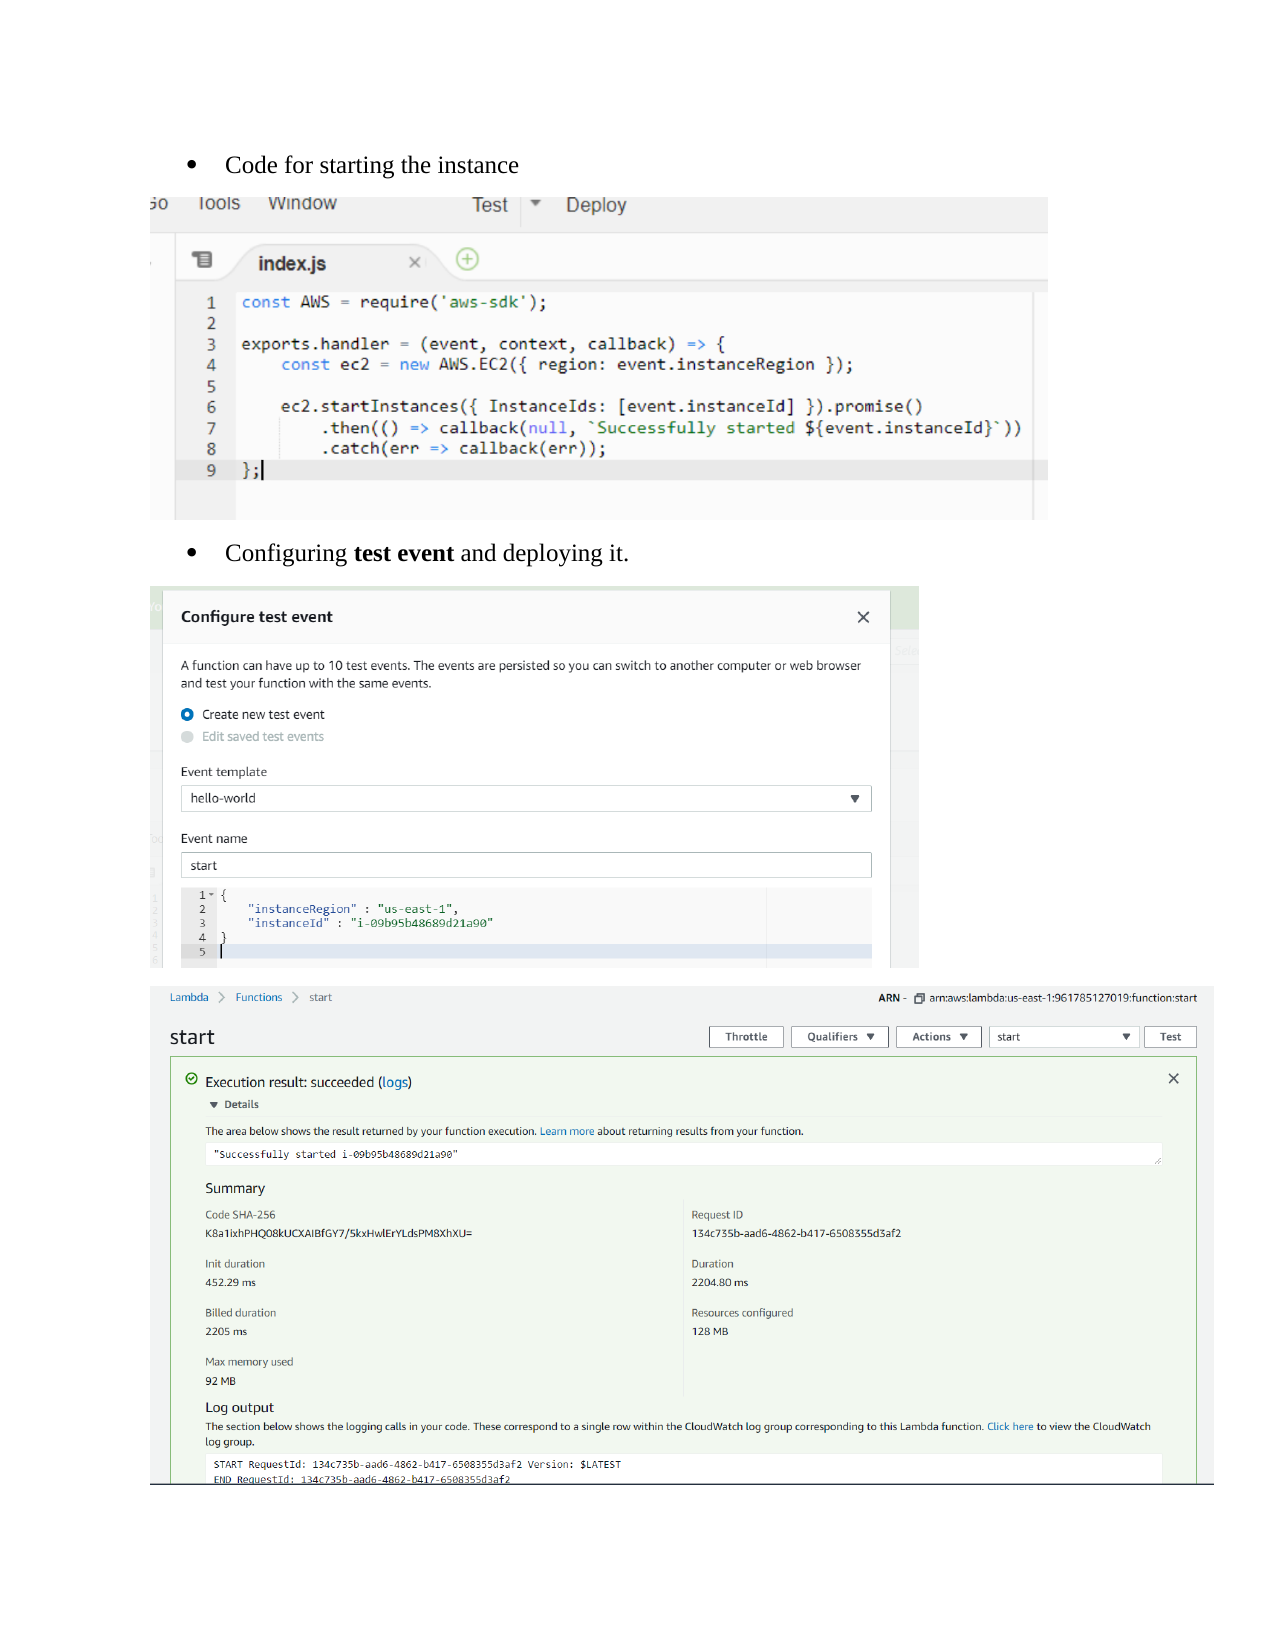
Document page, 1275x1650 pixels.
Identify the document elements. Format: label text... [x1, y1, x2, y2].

picture [150, 197, 1048, 520]
picture [150, 586, 919, 968]
picture [150, 986, 1214, 1485]
list Configuring test event and deploying it. [187, 538, 1125, 567]
list Code for starting the instance [187, 150, 1125, 179]
